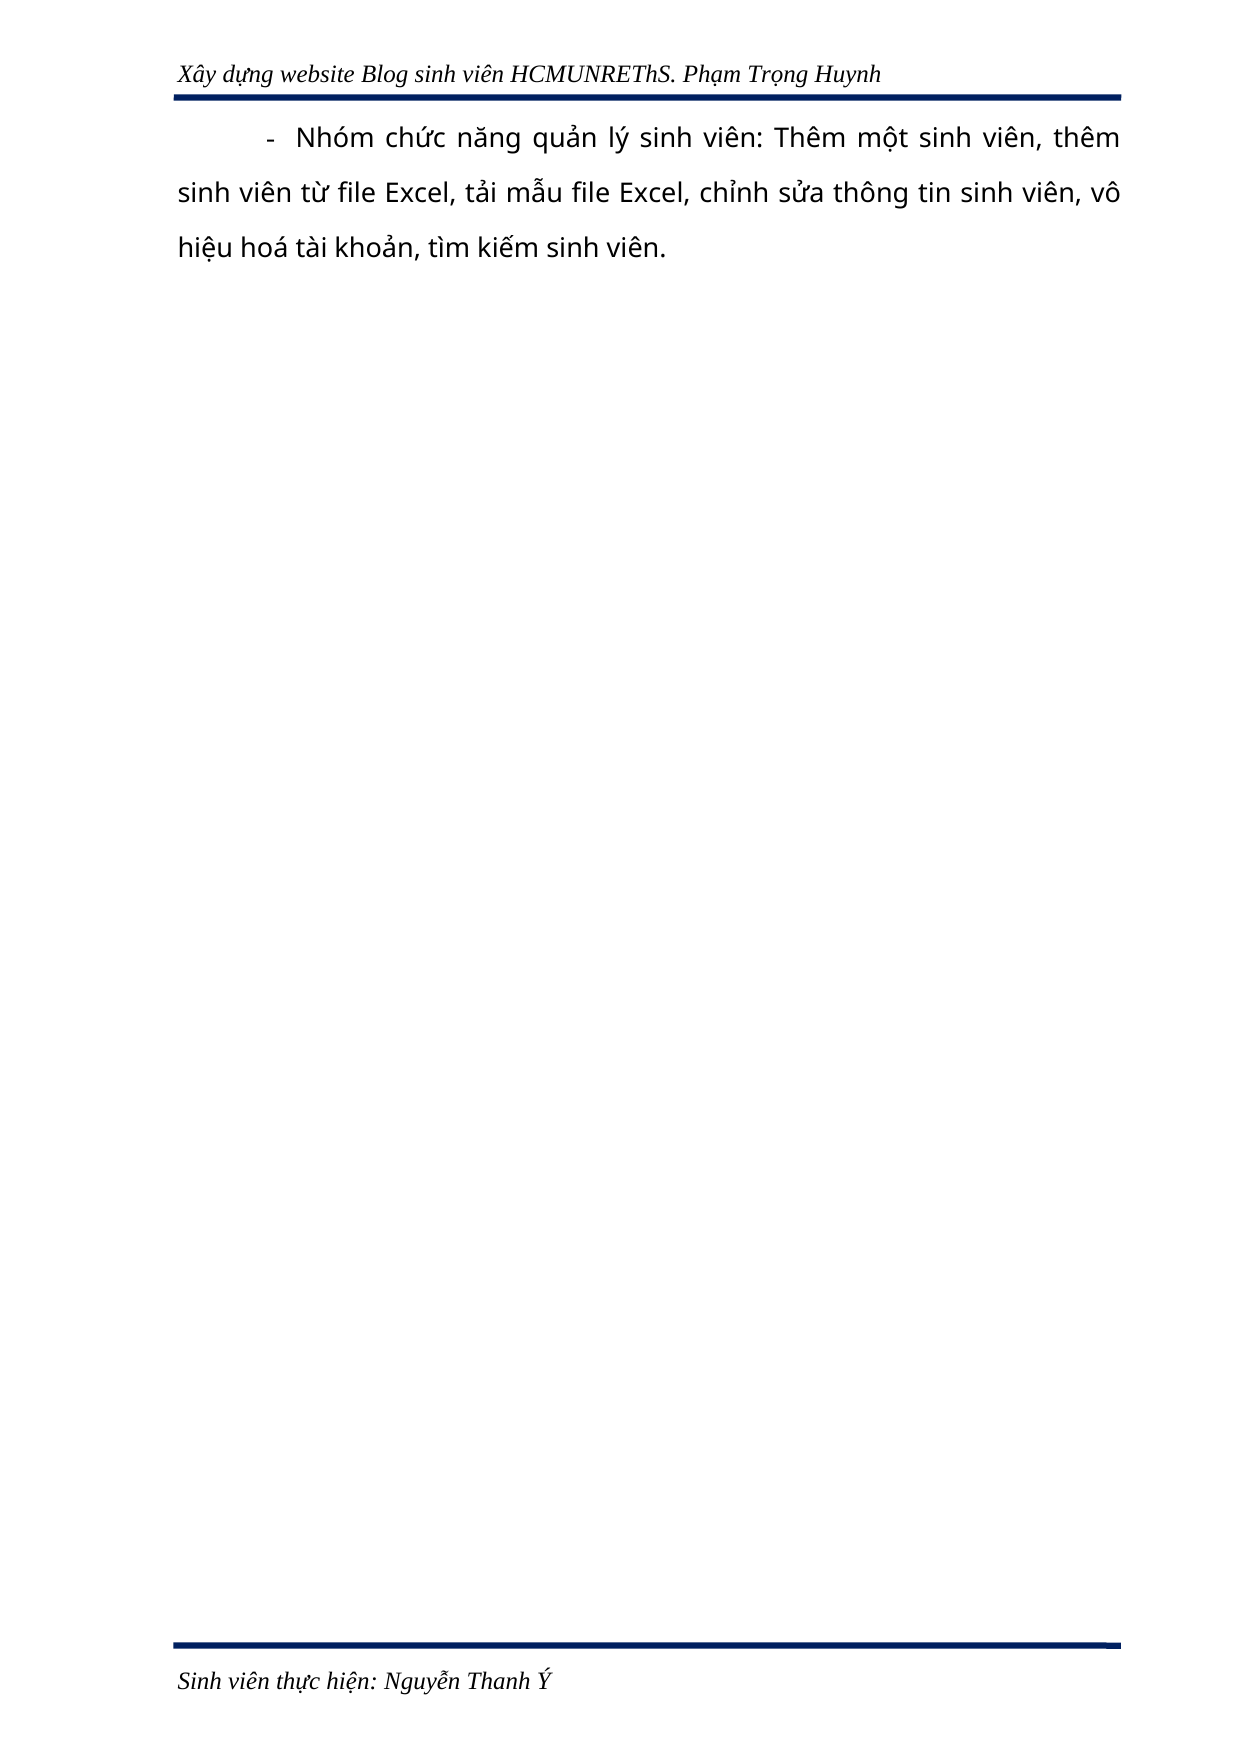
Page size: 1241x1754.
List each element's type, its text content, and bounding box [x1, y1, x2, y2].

list Nhóm chức năng quản lý sinh viên: Thêm một sinh viên, thêm sinh viên từ file Excel, tải mẫu file Excel, chỉnh sửa thông tin sinh viên, vô hiệu hoá tài khoản, tìm kiếm sinh viên. [177, 118, 1122, 266]
